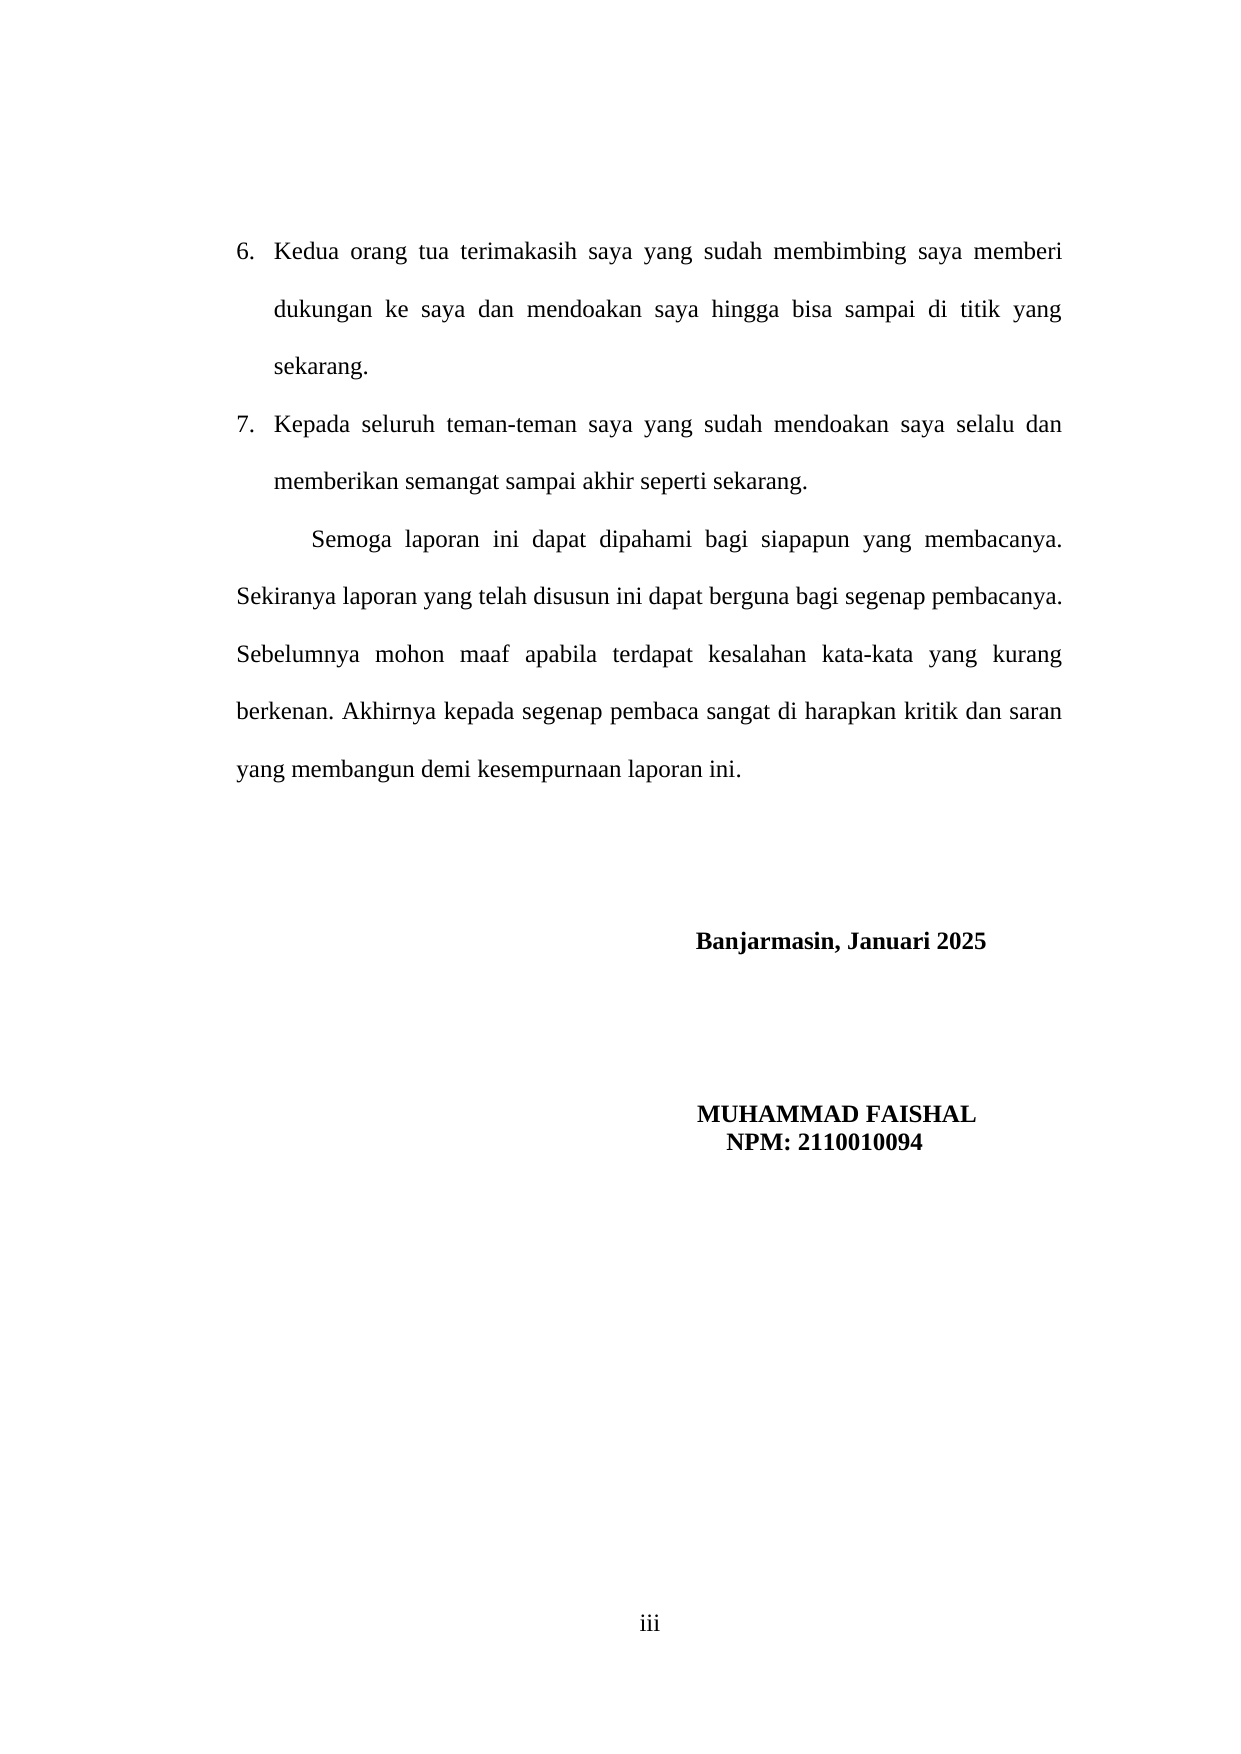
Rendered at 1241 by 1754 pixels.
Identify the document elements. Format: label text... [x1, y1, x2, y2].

text Banjarmasin, Januari 2025 [591, 926, 1063, 955]
text Semoga laporan ini dapat dipahami bagi siapapun yang membacanya. Sekiranya laporan yang telah disusun ini dapat berguna bagi segenap pembacanya. Sebelumnya mohon maaf apabila terdapat kesalahan kata-kata yang kurang berkenan. Akhirnya kepada segenap pembaca sangat di harapkan kritik dan saran yang membangun demi kesempurnaan laporan ini. [236, 524, 1063, 782]
text NPM: 2110010094 [723, 1127, 1063, 1156]
list Kedua orang tua terimakasih saya yang sudah membimbing saya memberi dukungan ke saya dan mendoakan saya hingga bisa sampai di titik yang sekarang. [236, 236, 1063, 380]
list Kepada seluruh teman-teman saya yang sudah mendoakan saya selalu dan memberikan semangat sampai akhir seperti sekarang. [236, 409, 1063, 495]
text MUHAMMAD FAISHAL [694, 1099, 1063, 1127]
